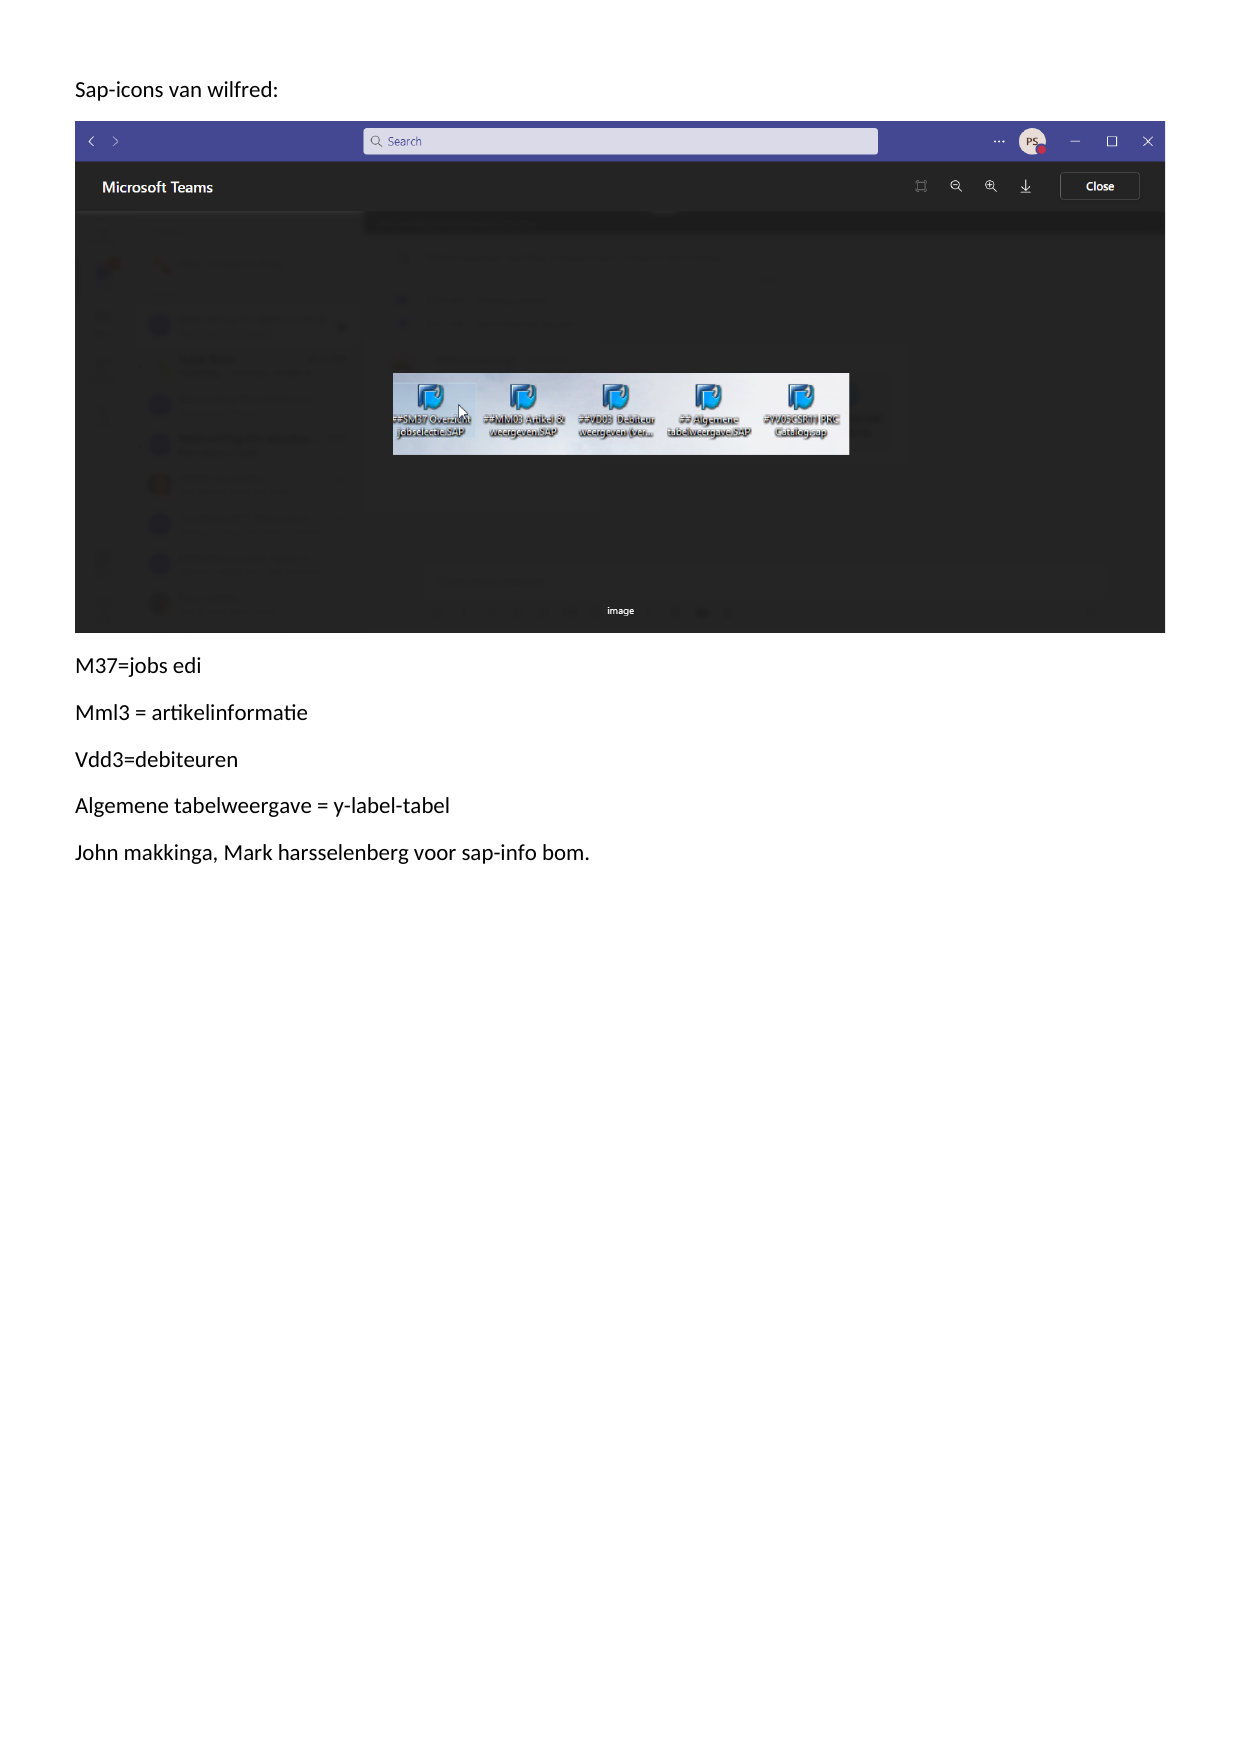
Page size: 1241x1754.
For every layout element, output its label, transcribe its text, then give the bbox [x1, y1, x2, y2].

text John makkinga, Mark harsselenberg voor sap-info bom. [75, 838, 1165, 867]
text Mml3 = artikelinformatie [75, 698, 1165, 726]
text Sap-icons van wilfred: [75, 75, 1165, 103]
text M37=jobs edi [75, 651, 1165, 679]
picture [75, 121, 1166, 633]
text Vdd3=debiteuren [75, 745, 1165, 773]
text Algemene tabelweergave = y-label-tabel [75, 792, 1165, 820]
